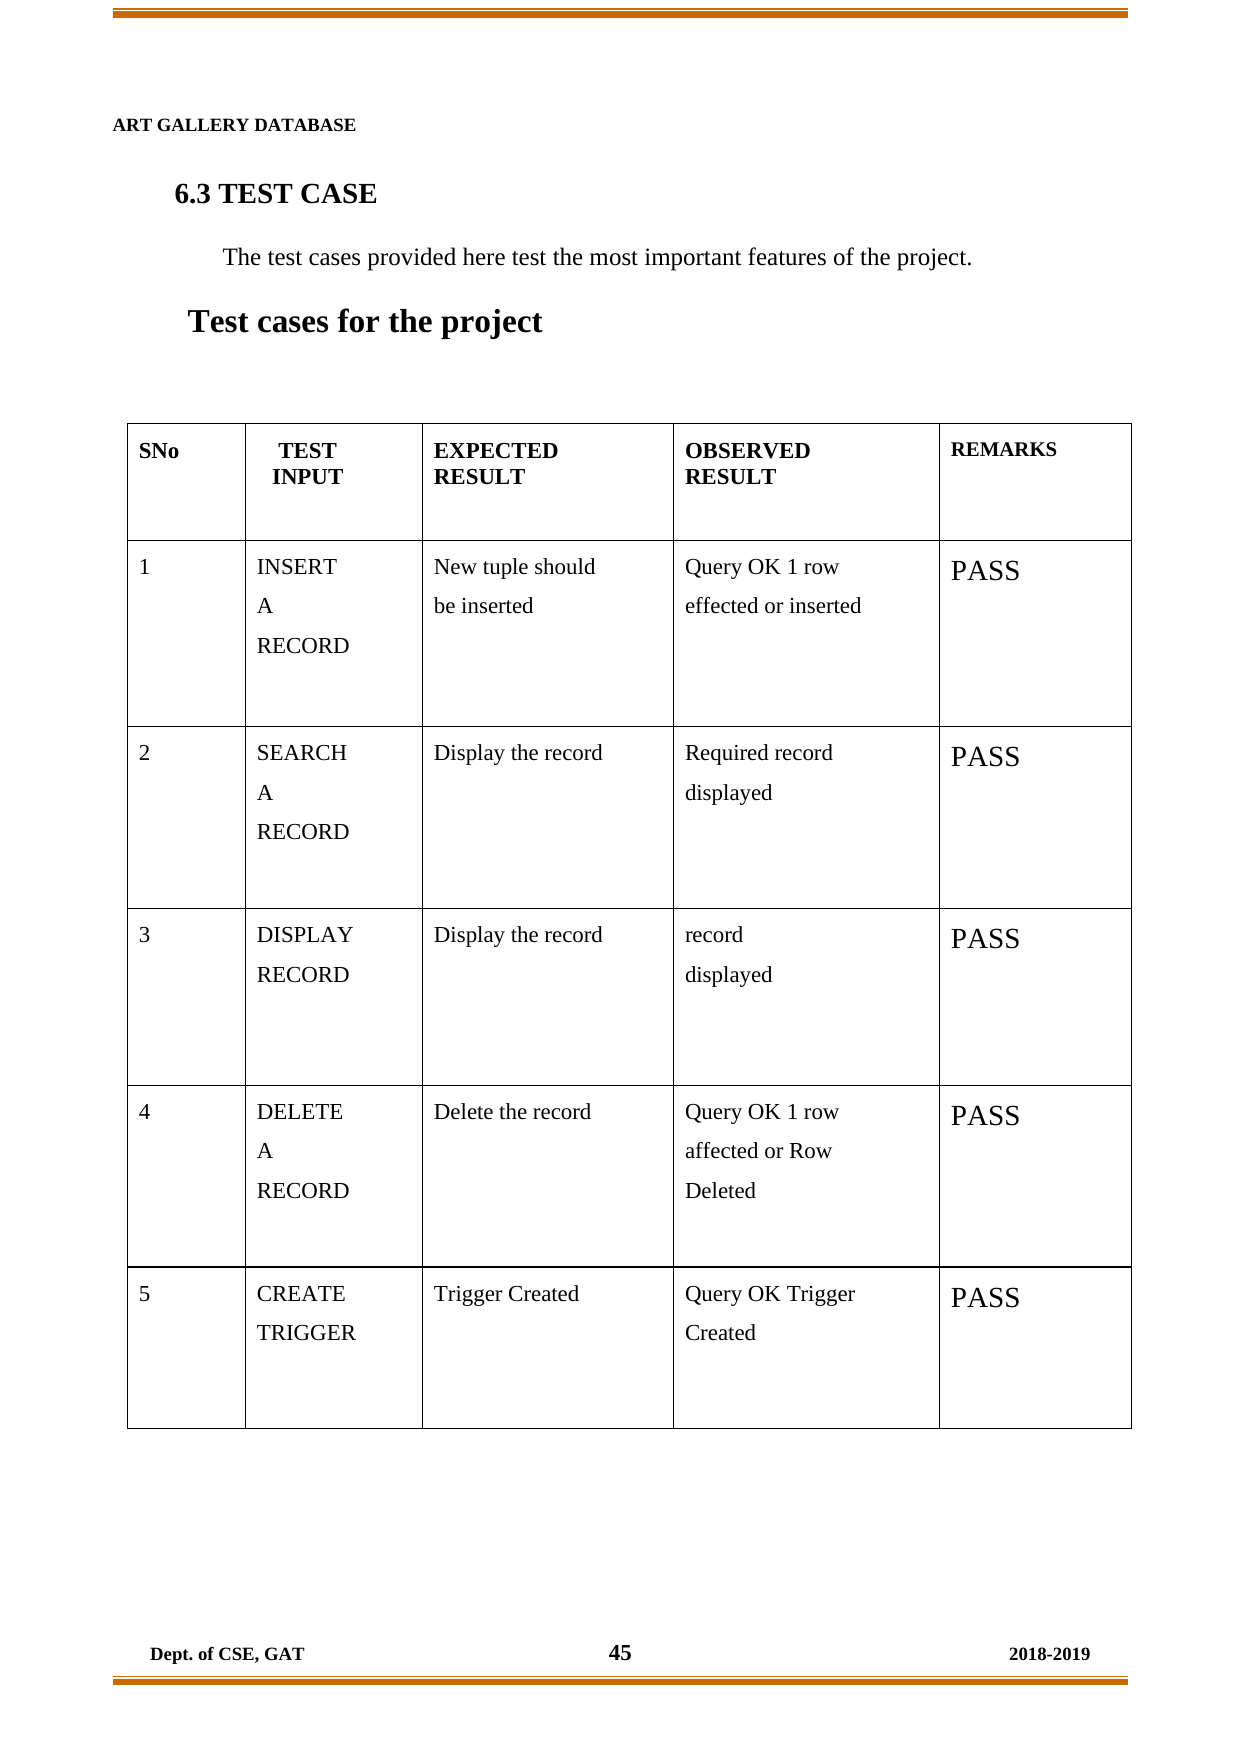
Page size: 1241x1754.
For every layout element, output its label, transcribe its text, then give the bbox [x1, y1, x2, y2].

table_cell Display the record [423, 909, 673, 1084]
table_header OBSERVED RESULT [674, 424, 939, 539]
table_cell Trigger Created [423, 1268, 673, 1428]
table_header REMARKS [940, 424, 1131, 539]
table_header SNo [128, 424, 245, 539]
list 6.3 TEST CASE [160, 176, 1074, 209]
table_cell PASS [940, 541, 1131, 726]
list The test cases provided here test the most important features of the project. [160, 242, 1074, 271]
table_cell Query OK 1 row affected or Row Deleted [674, 1086, 939, 1266]
table_cell INSERT A RECORD [246, 541, 422, 726]
table_cell CREATE TRIGGER [246, 1268, 422, 1428]
table_cell PASS [940, 1086, 1131, 1266]
table_cell DISPLAY RECORD [246, 909, 422, 1084]
table_cell PASS [940, 727, 1131, 908]
table_cell DELETE A RECORD [246, 1086, 422, 1266]
table_cell PASS [940, 1268, 1131, 1428]
table_cell Delete the record [423, 1086, 673, 1266]
list Test cases for the project [187, 302, 1128, 340]
table_header TEST INPUT [246, 424, 422, 539]
table_cell Required record displayed [674, 727, 939, 908]
table_cell Display the record [423, 727, 673, 908]
table_cell New tuple should be inserted [423, 541, 673, 726]
table_cell Query OK 1 row effected or inserted [674, 541, 939, 726]
table_cell PASS [940, 909, 1131, 1084]
table_cell record displayed [674, 909, 939, 1084]
table_cell SEARCH A RECORD [246, 727, 422, 908]
table_cell 1 [128, 541, 245, 726]
table_header EXPECTED RESULT [423, 424, 673, 539]
table_cell Query OK Trigger Created [674, 1268, 939, 1428]
table_cell 5 [128, 1268, 245, 1428]
table_cell 4 [128, 1086, 245, 1266]
table_cell 2 [128, 727, 245, 908]
table_cell 3 [128, 909, 245, 1084]
